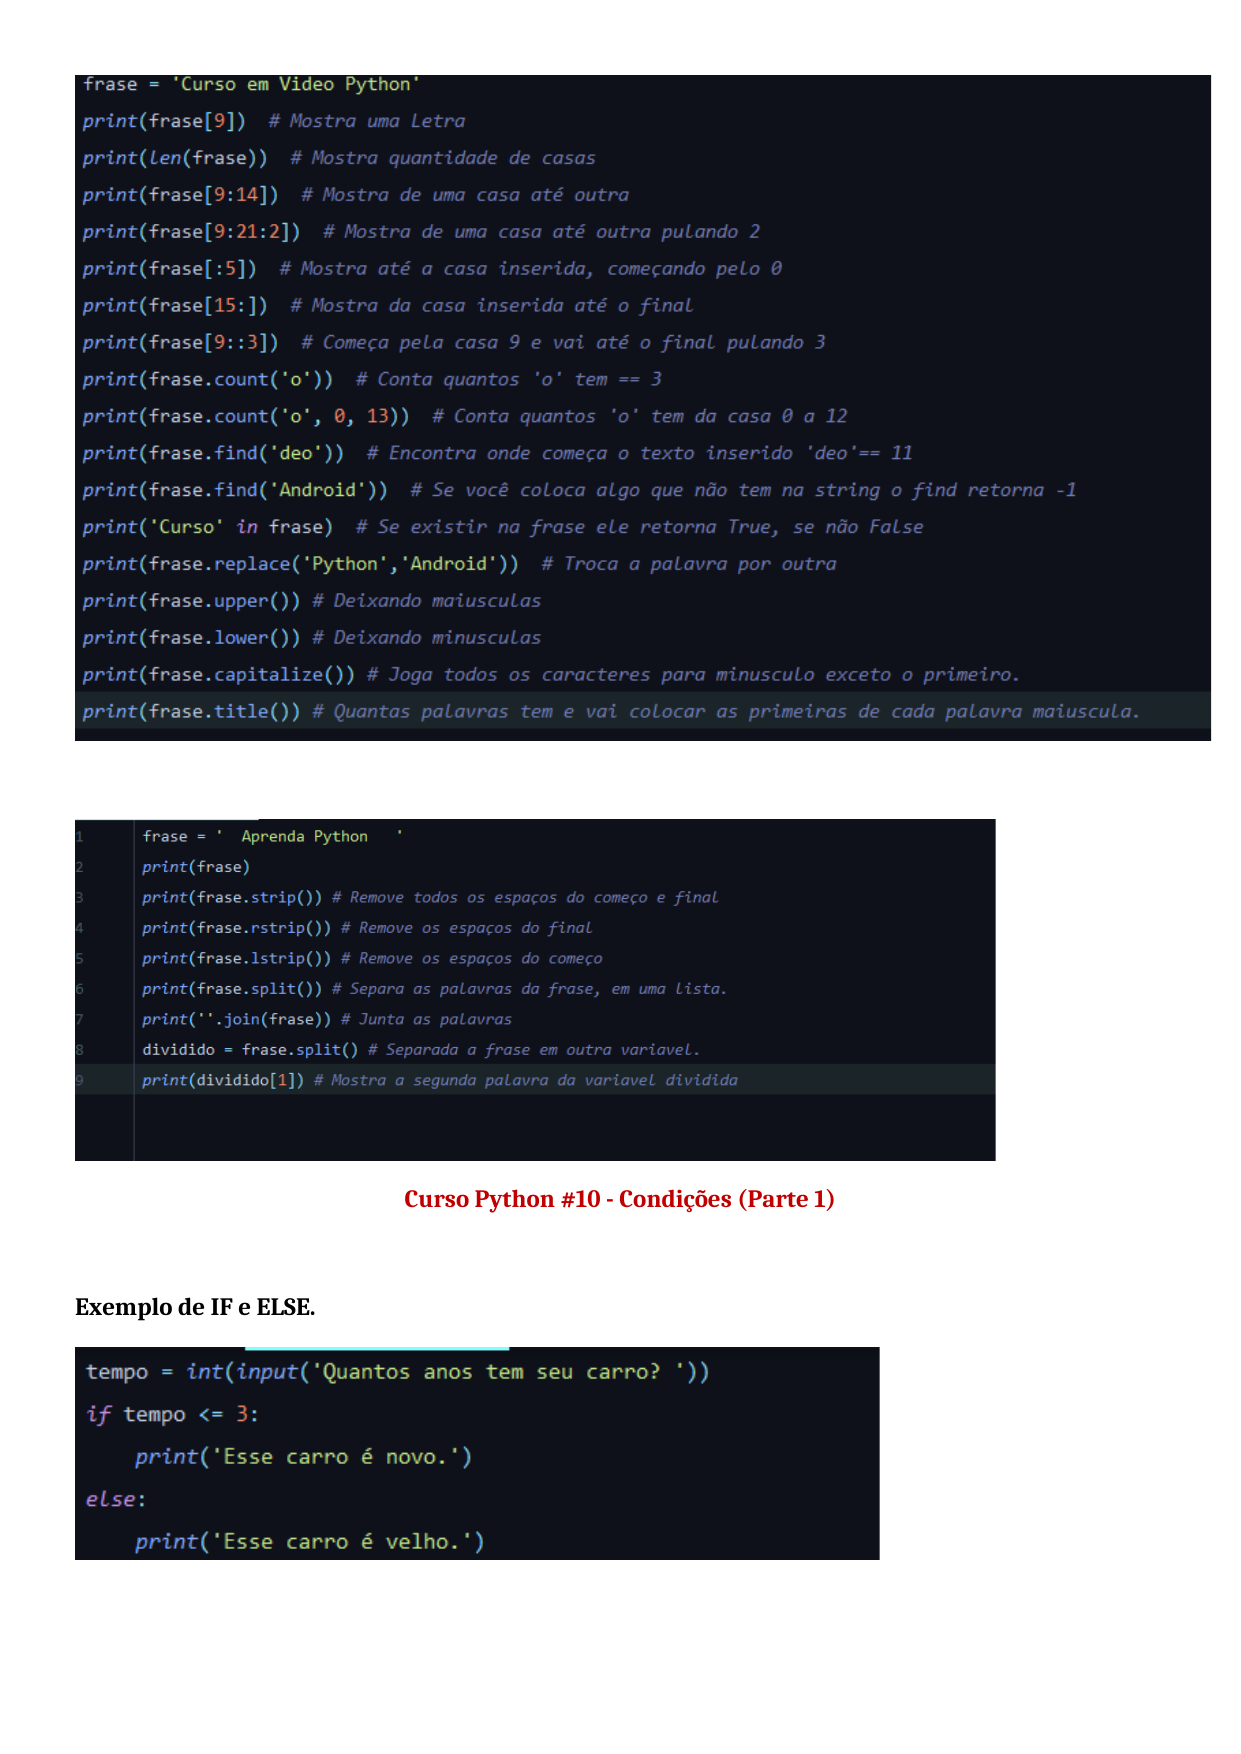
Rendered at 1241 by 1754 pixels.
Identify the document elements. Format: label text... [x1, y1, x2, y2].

picture [75, 1347, 880, 1560]
picture [75, 819, 996, 1161]
text Exemplo de IF e ELSE. [75, 1293, 1165, 1322]
picture [75, 75, 1212, 741]
text Curso Python #10 - Condições (Parte 1) [75, 1185, 1165, 1214]
